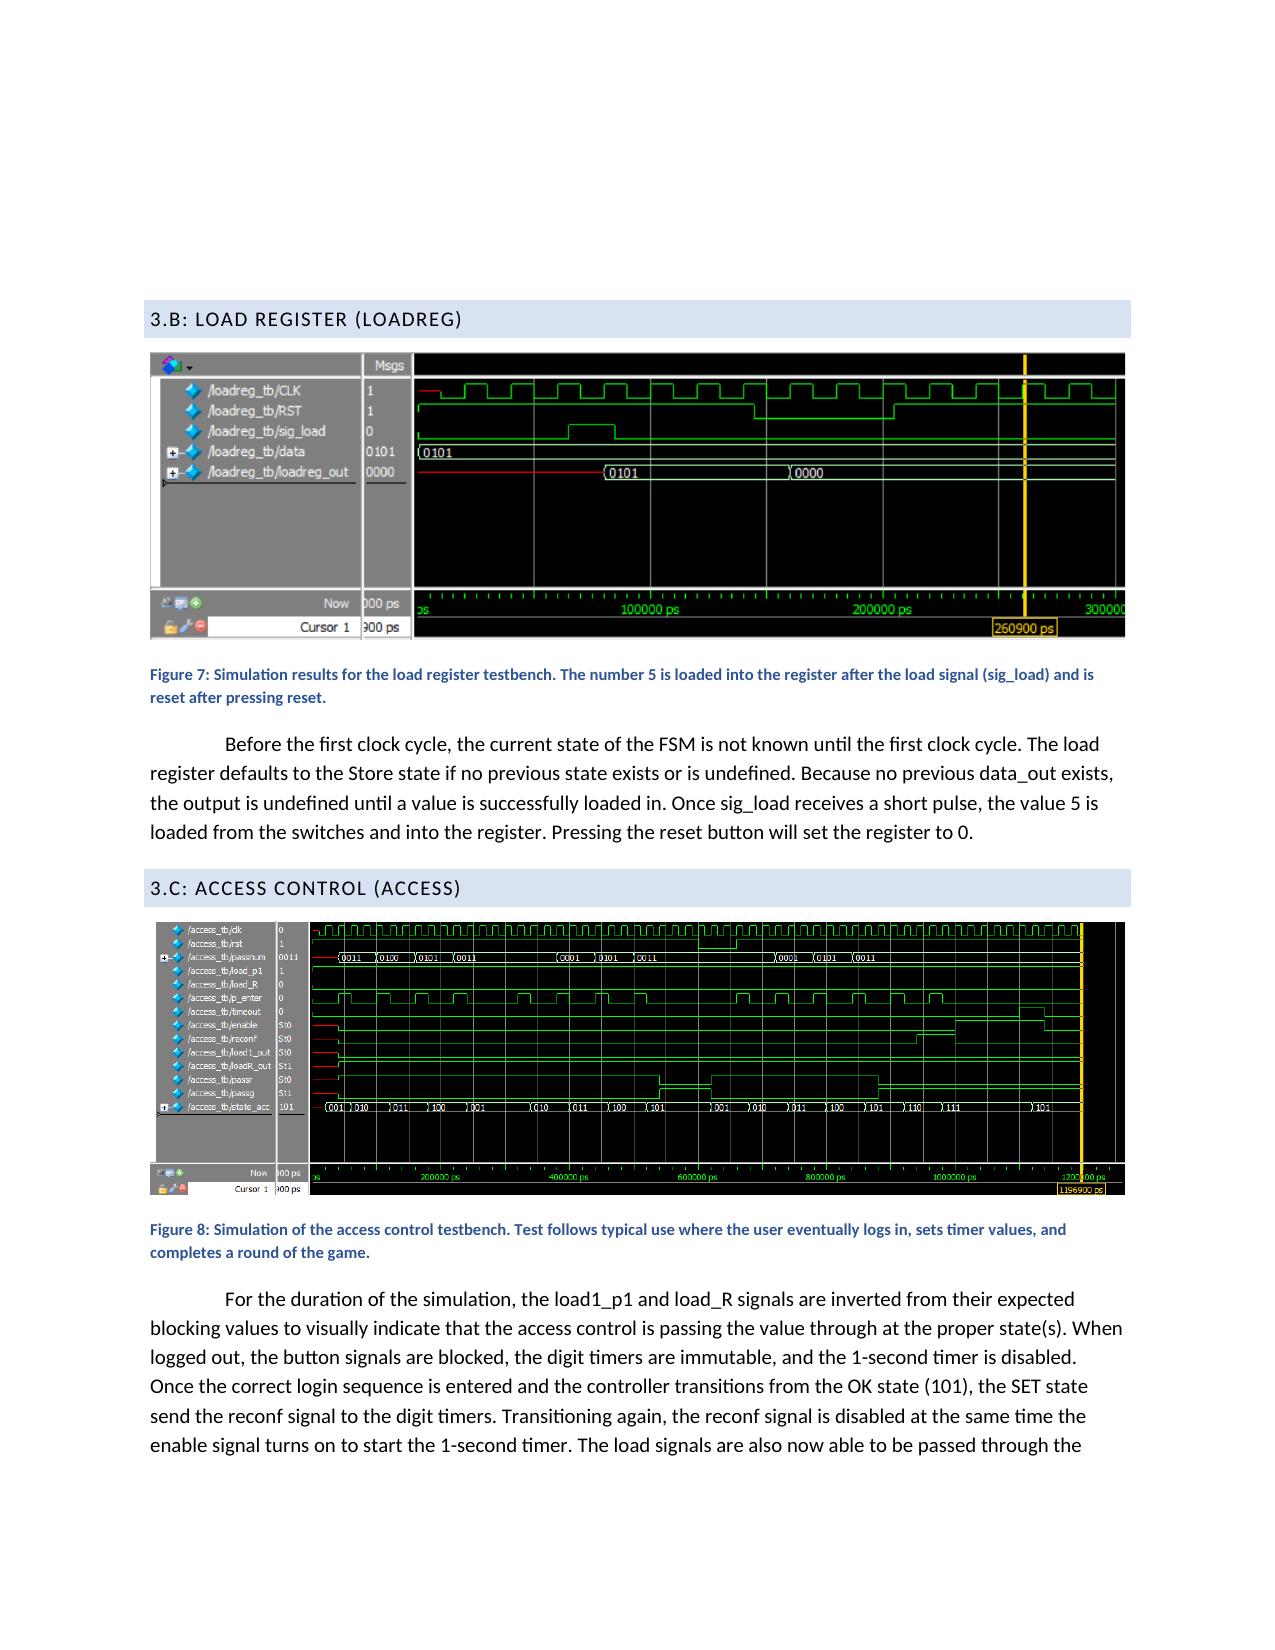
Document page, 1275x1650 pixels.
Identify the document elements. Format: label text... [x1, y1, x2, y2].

subtitle 3.C: Access Control (access) [150, 875, 1125, 901]
subtitle 3.B: Load Register (loadreg) [150, 306, 1125, 332]
picture [150, 352, 1125, 640]
text Before the first clock cycle, the current state of the FSM is not known until the first clock cycle. The load register defaults to the Store state if no previous state exists or is undefined. Because no previous data_out exists, the output is undefined until a value is successfully loaded in. Once sig_load receives a short pulse, the value 5 is loaded from the switches and into the register. Pressing the reset button will set the register to 0. [150, 731, 1125, 844]
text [150, 1286, 1125, 1457]
picture [150, 921, 1125, 1195]
